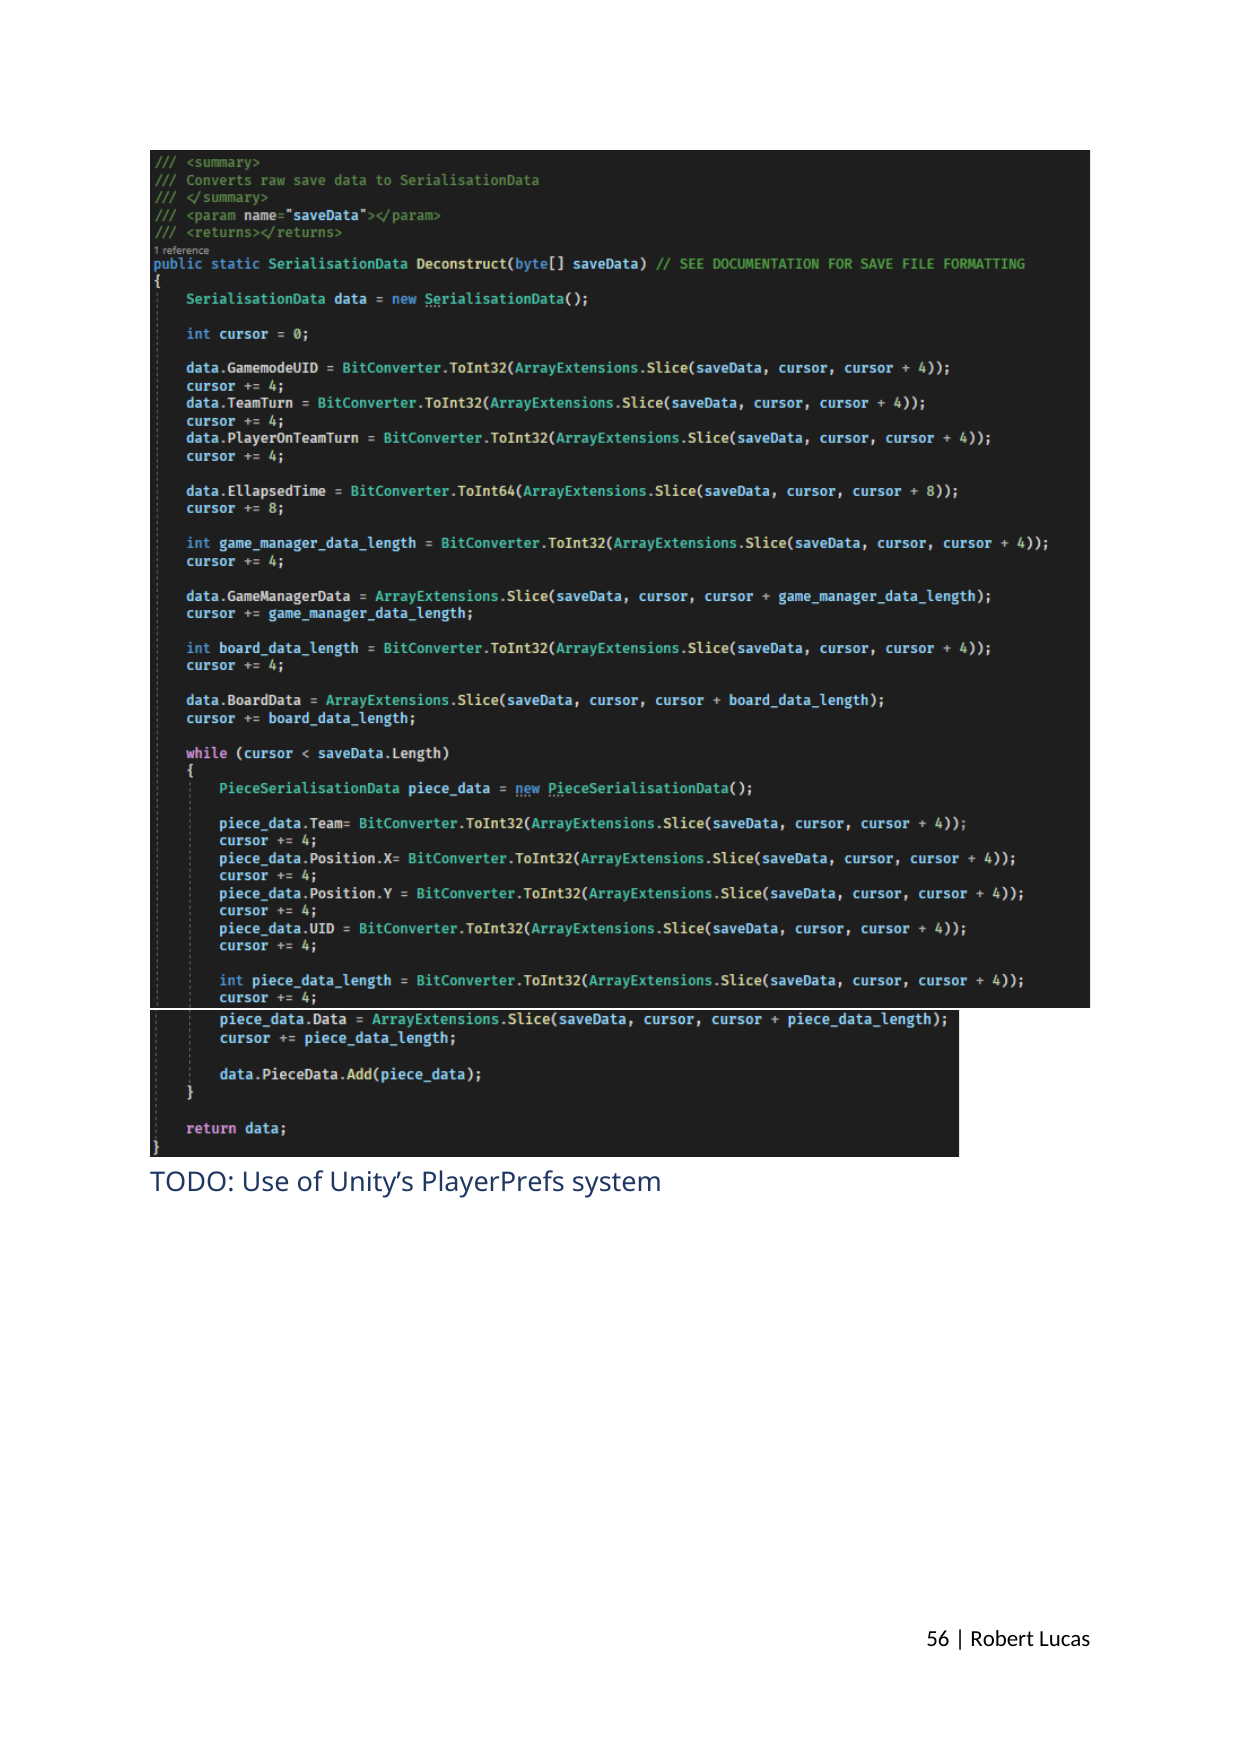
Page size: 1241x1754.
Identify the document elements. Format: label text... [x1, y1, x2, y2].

subtitle TODO: Use of Unity’s PlayerPrefs system [150, 1163, 1090, 1200]
picture [150, 1010, 960, 1157]
picture [150, 150, 1091, 1008]
